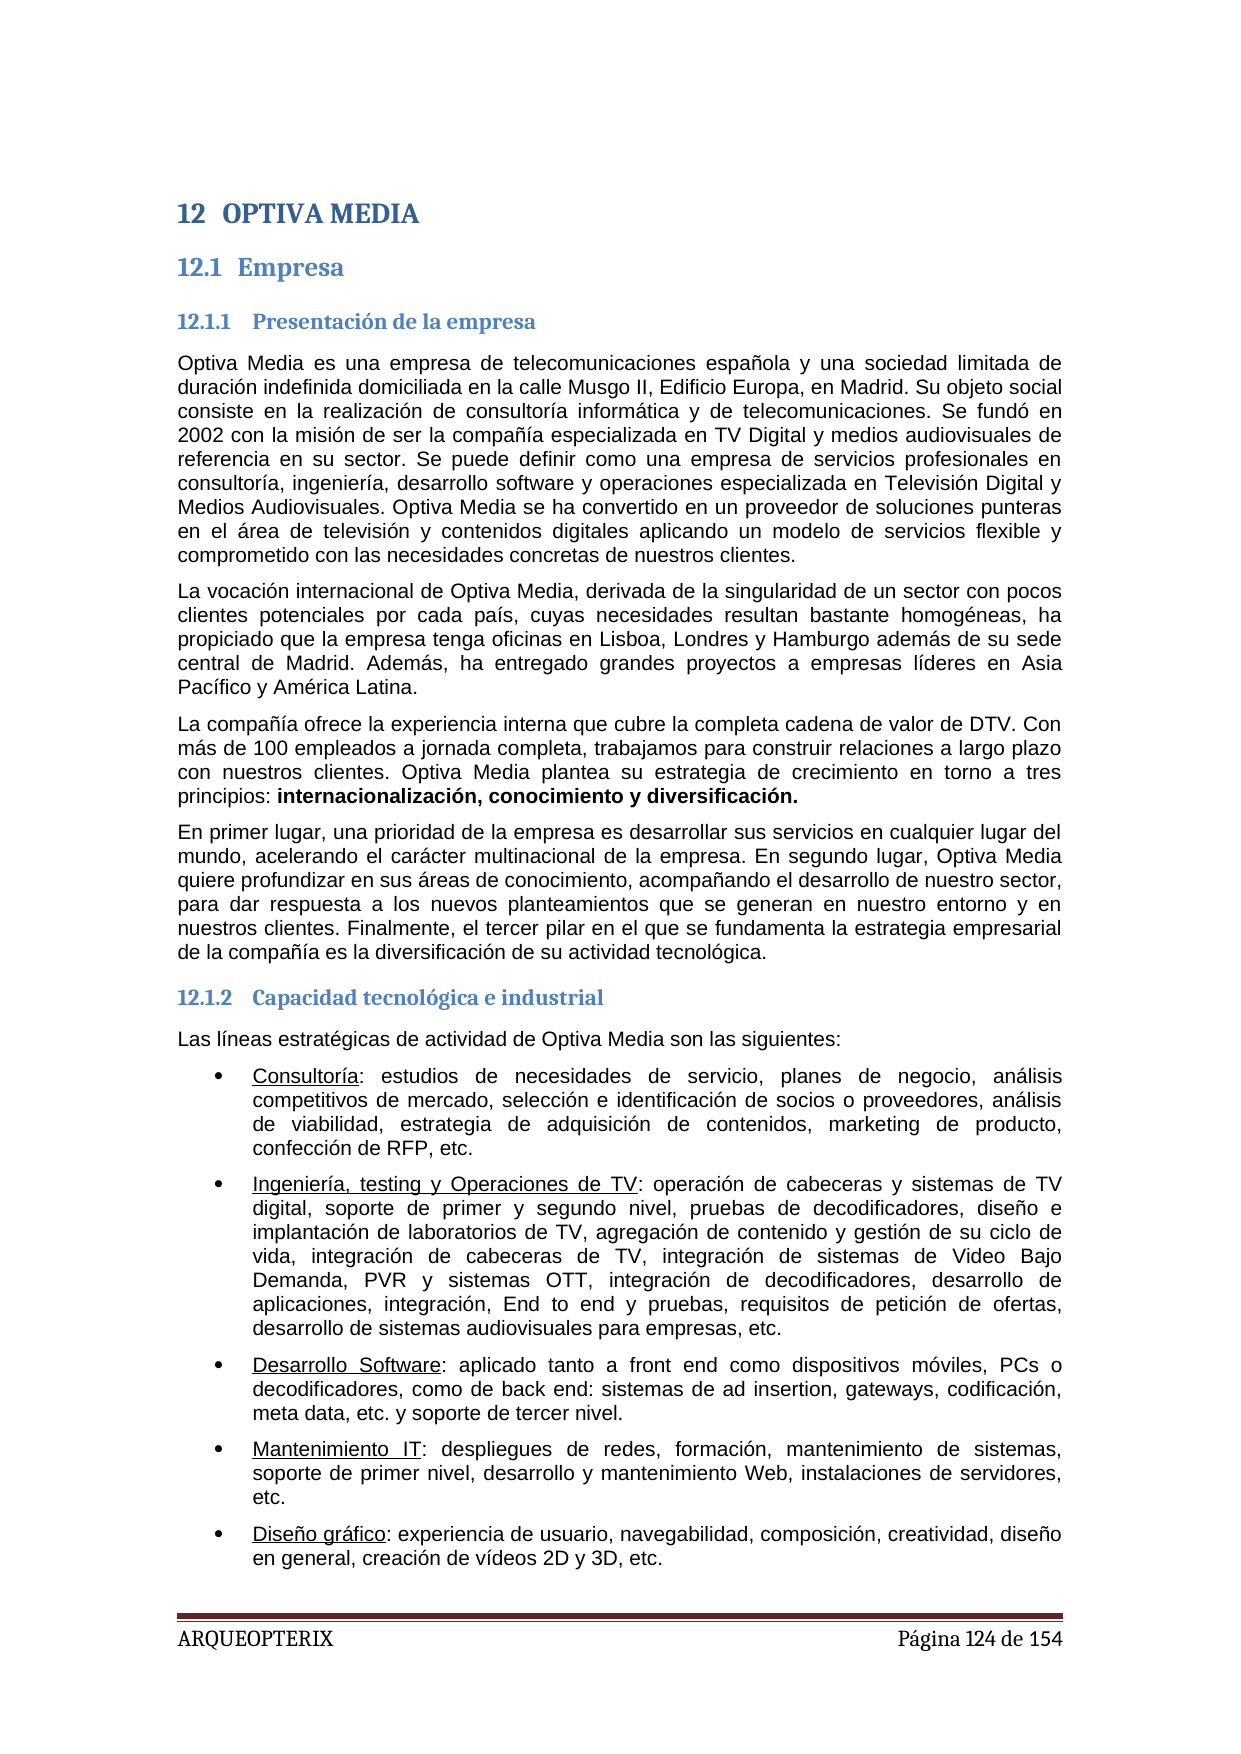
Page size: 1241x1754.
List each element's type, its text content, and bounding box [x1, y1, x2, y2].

subtitle Capacidad tecnológica e industrial [177, 984, 1063, 1011]
text La compañía ofrece la experiencia interna que cubre la completa cadena de valor de DTV. Con más de 100 empleados a jornada completa, trabajamos para construir relaciones a largo plazo con nuestros clientes. Optiva Media plantea su estrategia de crecimiento en torno a tres principios: internacionalización, conocimiento y diversificación. [177, 712, 1063, 807]
text Optiva Media es una empresa de telecomunicaciones española y una sociedad limitada de duración indefinida domiciliada en la calle Musgo II, Edificio Europa, en Madrid. Su objeto social consiste en la realización de consultoría informática y de telecomunicaciones. Se fundó en 2002 con la misión de ser la compañía especializada en TV Digital y medios audiovisuales de referencia en su sector. Se puede definir como una empresa de servicios profesionales en consultoría, ingeniería, desarrollo software y operaciones especializada en Televisión Digital y Medios Audiovisuales. Optiva Media se ha convertido en un proveedor de soluciones punteras en el área de televisión y contenidos digitales aplicando un modelo de servicios flexible y comprometido con las necesidades concretas de nuestros clientes. [177, 351, 1063, 567]
text En primer lugar, una prioridad de la empresa es desarrollar sus servicios en cualquier lugar del mundo, acelerando el carácter multinacional de la empresa. En segundo lugar, Optiva Media quiere profundizar en sus áreas de conocimiento, acompañando el desarrollo de nuestro sector, para dar respuesta a los nuevos planteamientos que se generan en nuestro entorno y en nuestros clientes. Finalmente, el tercer pilar en el que se fundamenta la estrategia empresarial de la compañía es la diversificación de su actividad tecnológica. [177, 820, 1063, 964]
list Ingeniería, testing y Operaciones de TV: operación de cabeceras y sistemas de TV digital, soporte de primer y segundo nivel, pruebas de decodificadores, diseño e implantación de laboratorios de TV, agregación de contenido y gestión de su ciclo de vida, integración de cabeceras de TV, integración de sistemas de Video Bajo Demanda, PVR y sistemas OTT, integración de decodificadores, desarrollo de aplicaciones, integración, End to end y pruebas, requisitos de petición de ofertas, desarrollo de sistemas audiovisuales para empresas, etc. [215, 1172, 1063, 1340]
list Diseño gráfico: experiencia de usuario, navegabilidad, composición, creatividad, diseño en general, creación de vídeos 2D y 3D, etc. [215, 1521, 1063, 1569]
subtitle OPTIVA MEDIA [177, 198, 1063, 231]
list Desarrollo Software: aplicado tanto a front end como dispositivos móviles, PCs o decodificadores, como de back end: sistemas de ad insertion, gateways, codificación, meta data, etc. y soporte de tercer nivel. [215, 1352, 1063, 1424]
text La vocación internacional de Optiva Media, derivada de la singularidad de un sector con pocos clientes potenciales por cada país, cuyas necesidades resultan bastante homogéneas, ha propiciado que la empresa tenga oficinas en Lisboa, Londres y Hamburgo además de su sede central de Madrid. Además, ha entregado grandes proyectos a empresas líderes en Asia Pacífico y América Latina. [177, 579, 1063, 699]
subtitle Empresa [177, 252, 1063, 283]
list Mantenimiento IT: despliegues de redes, formación, mantenimiento de sistemas, soporte de primer nivel, desarrollo y mantenimiento Web, instalaciones de servidores, etc. [215, 1437, 1063, 1509]
list Consultoría: estudios de necesidades de servicio, planes de negocio, análisis competitivos de mercado, selección e identificación de socios o proveedores, análisis de viabilidad, estrategia de adquisición de contenidos, marketing de producto, confección de RFP, etc. [215, 1064, 1063, 1160]
text Las líneas estratégicas de actividad de Optiva Media son las siguientes: [177, 1027, 1063, 1051]
subtitle Presentación de la empresa [177, 308, 1063, 335]
